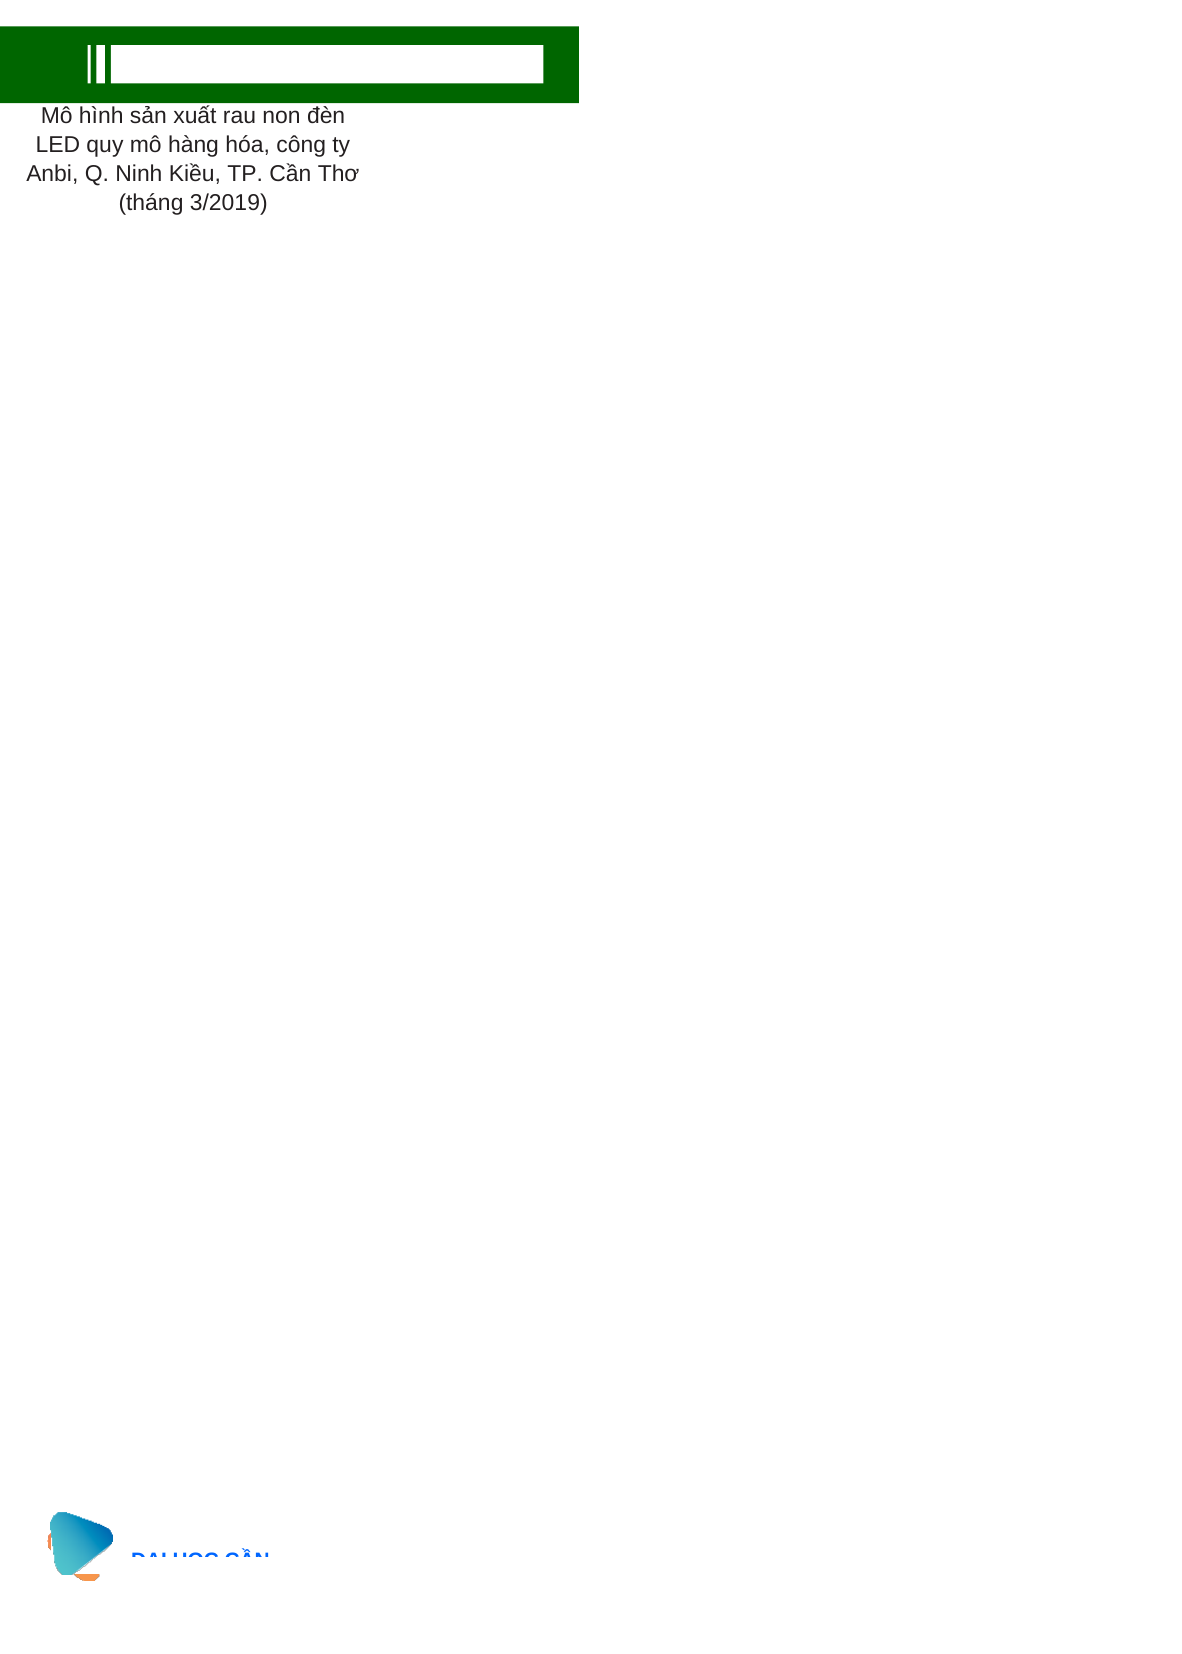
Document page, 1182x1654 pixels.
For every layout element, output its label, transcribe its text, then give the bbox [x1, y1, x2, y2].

text Mô hình sản xuất rau non đèn LED quy mô hàng hóa, công ty Anbi, Q. Ninh Kiều, TP. Cần Thơ (tháng 3/2019) [23, 102, 362, 215]
picture [47, 1510, 113, 1581]
